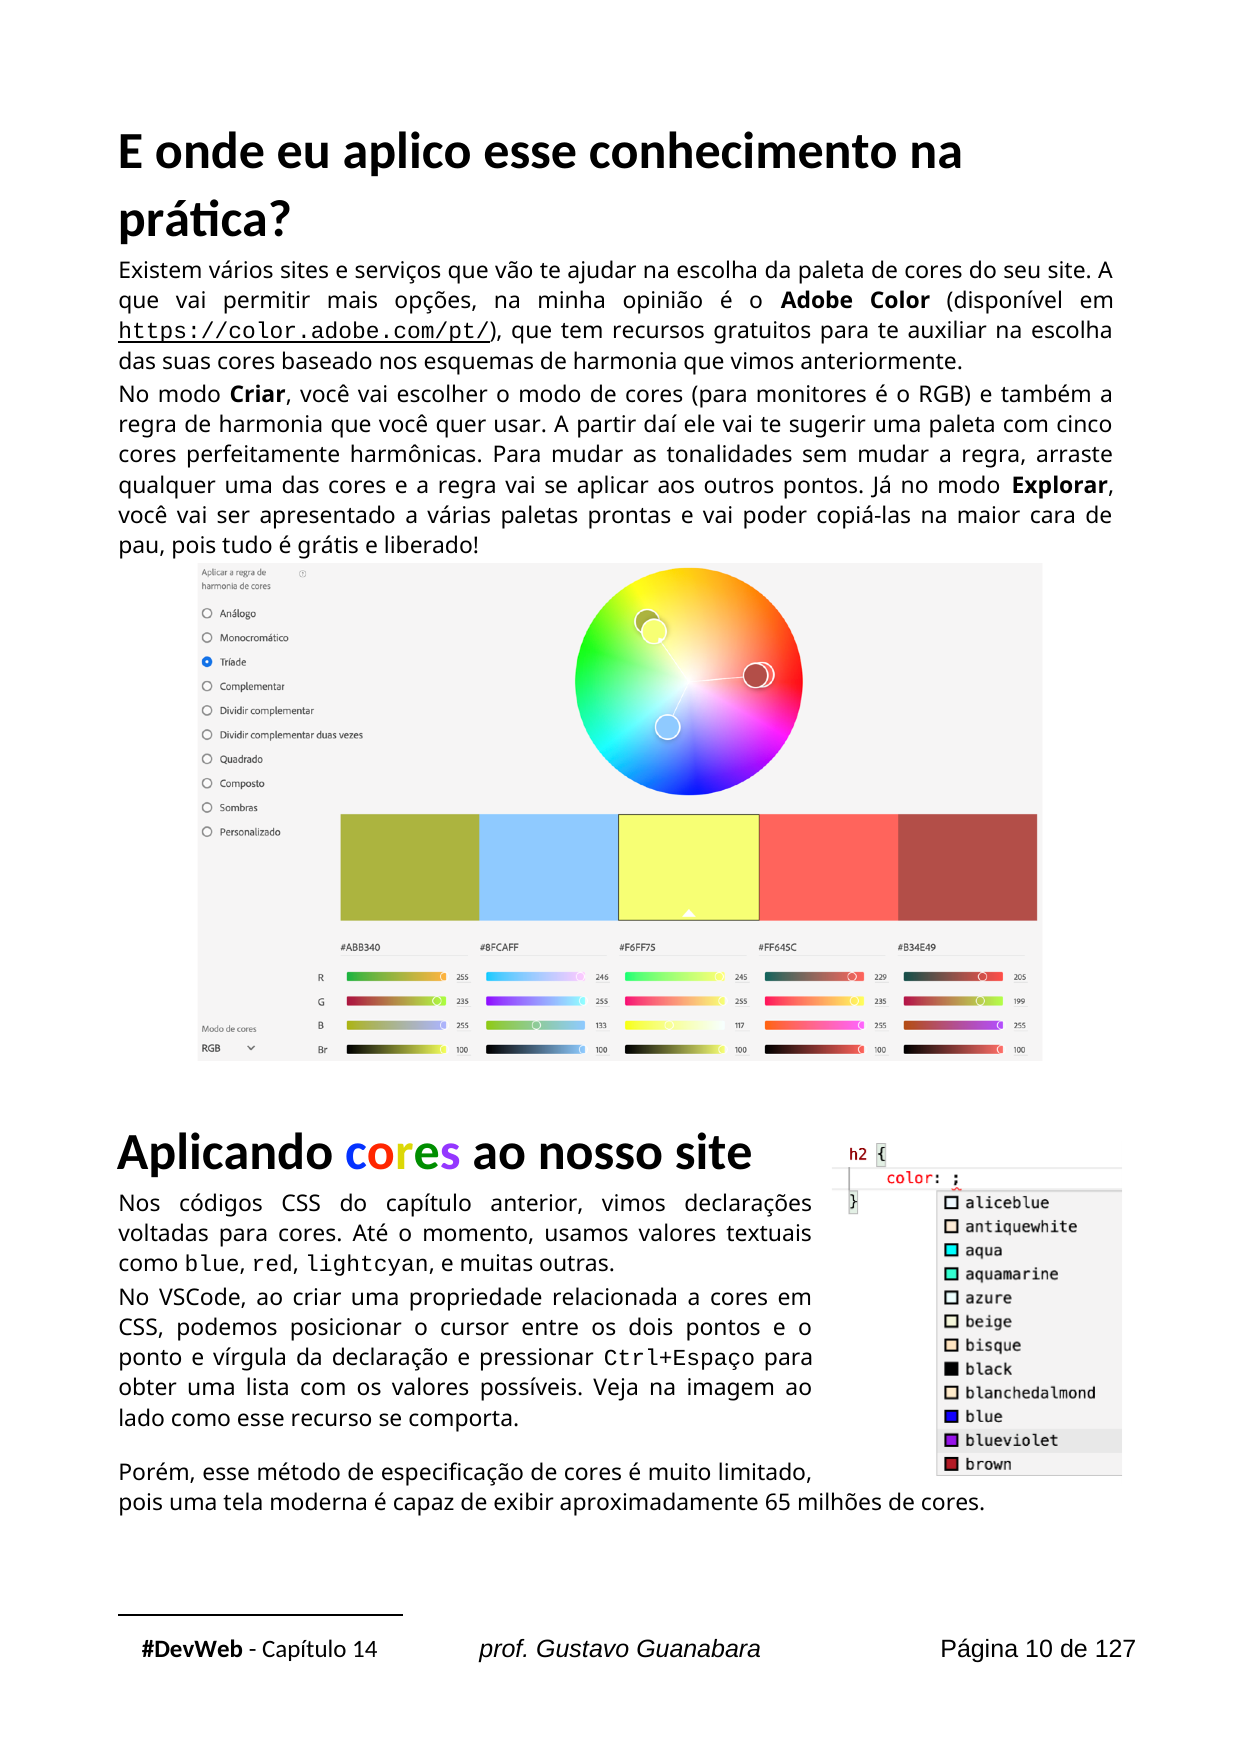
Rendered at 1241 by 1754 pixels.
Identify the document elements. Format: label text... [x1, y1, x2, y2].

text No VSCode, ao criar uma propriedade relacionada a cores em CSS, podemos posicionar o cursor entre os dois pontos e o ponto e vírgula da declaração e pressionar Ctrl+Espaço para obter uma lista com os valores possíveis. Veja na imagem ao lado como esse recurso se comporta. [118, 1281, 831, 1433]
text No modo Criar, você vai escolher o modo de cores (para monitores é o RGB) e também a regra de harmonia que você quer usar. A partir daí ele vai te sugerir uma paleta com cinco cores perfeitamente harmônicas. Para mudar as tonalidades sem mudar a regra, arraste qualquer uma das cores e a regra vai se aplicar aos outros pontos. Já no modo Explorar, você vai ser apresentado a várias paletas prontas e vai poder copiá-las na maior cara de pau, pois tudo é grátis e liberado! [118, 379, 1114, 561]
subtitle Aplicando cores ao nosso site [117, 1119, 1114, 1182]
picture [831, 1141, 1123, 1484]
text E onde eu aplico esse conhecimento na prática? [118, 118, 1114, 250]
picture [197, 563, 1043, 1061]
text Porém, esse método de especificação de cores é muito limitado, pois uma tela moderna é capaz de exibir aproximadamente 65 milhões de cores. [118, 1457, 1122, 1517]
text Existem vários sites e serviços que vão te ajudar na escolha da paleta de cores do seu site. A que vai permitir mais opções, na minha opinião é o Adobe Color (disponível em https://color.adobe.com/pt/), que tem recursos gratuitos para te auxiliar na escolha das suas cores baseado nos esquemas de harmonia que vimos anteriormente. [118, 255, 1114, 376]
text Nos códigos CSS do capítulo anterior, vimos declarações voltadas para cores. Até o momento, usamos valores textuais como blue, red, lightcyan, e muitas outras. [118, 1187, 831, 1278]
